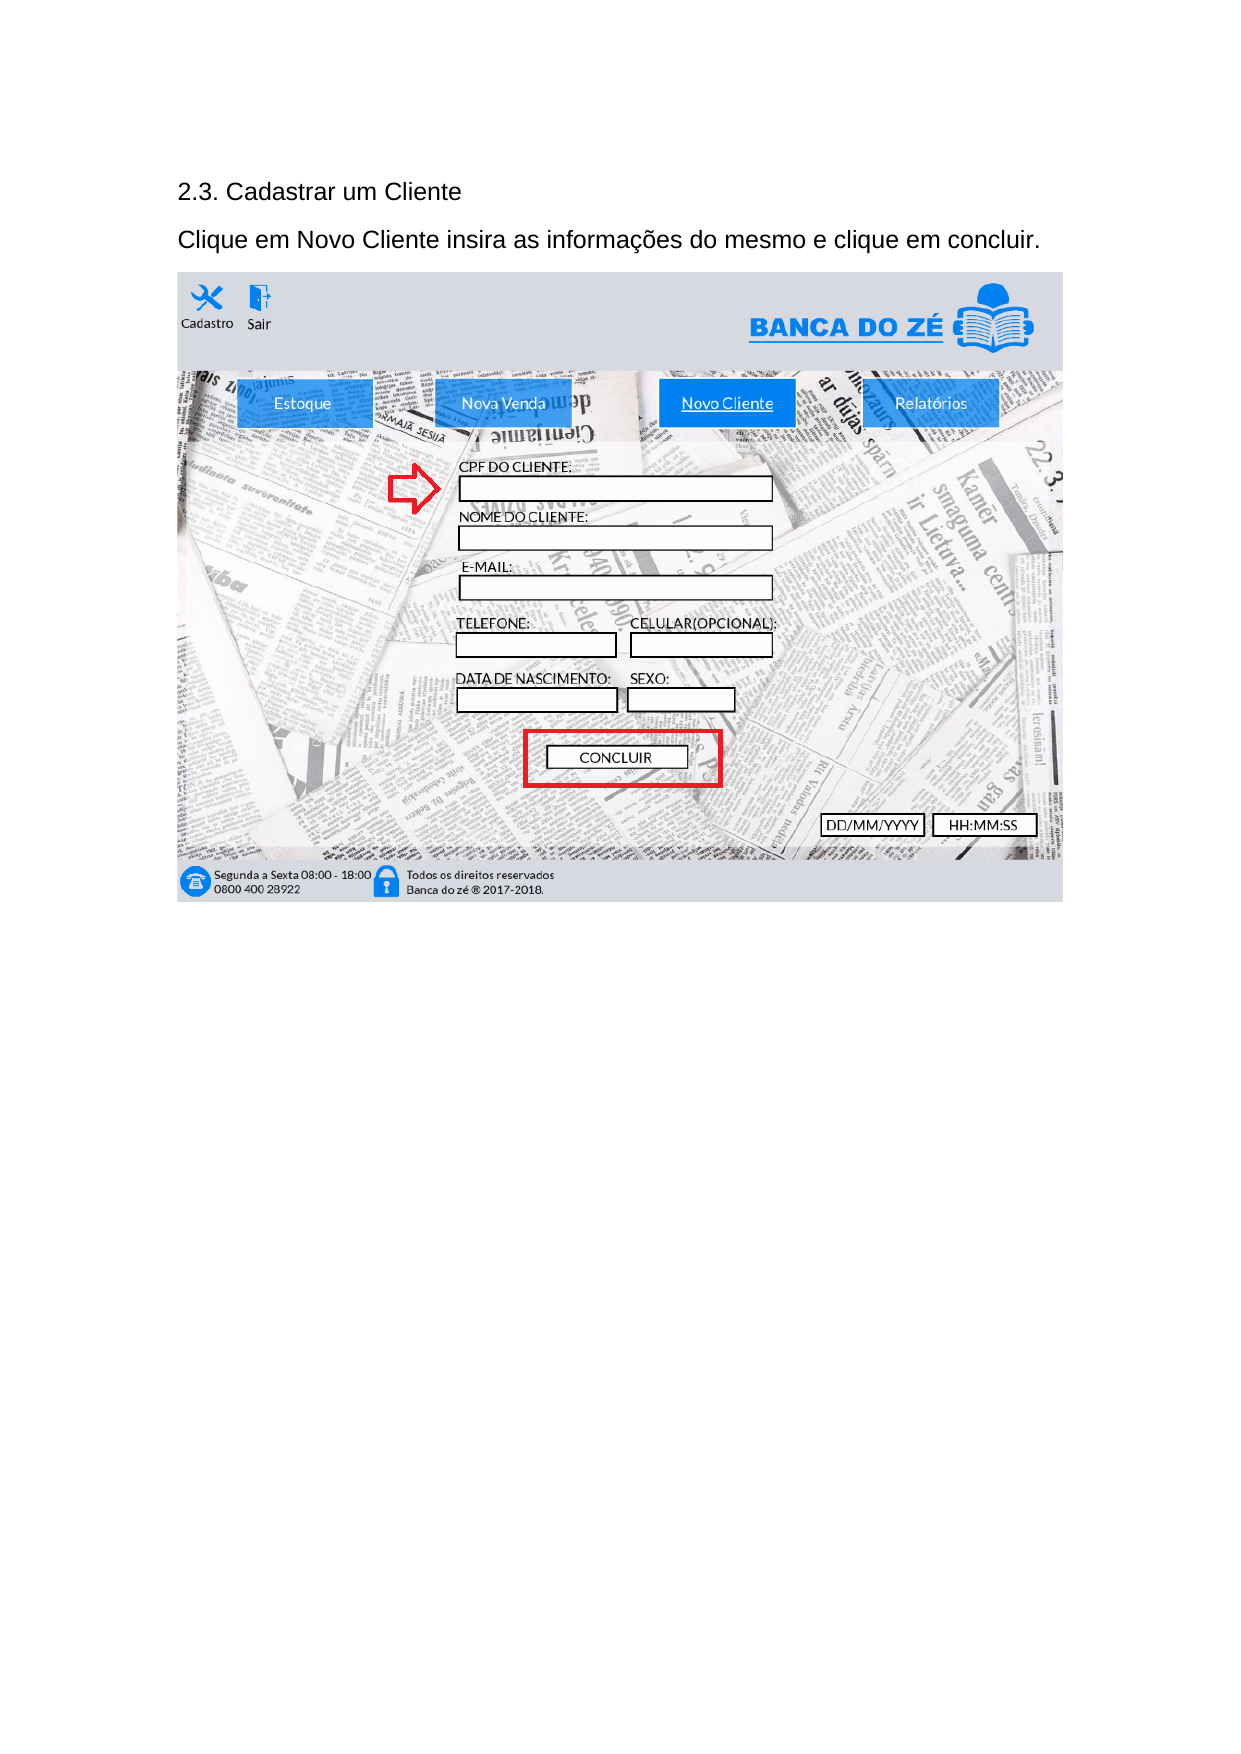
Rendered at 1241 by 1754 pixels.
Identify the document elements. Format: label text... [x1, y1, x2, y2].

text 2.3. Cadastrar um Cliente [177, 177, 1122, 206]
text Clique em Novo Cliente insira as informações do mesmo e clique em concluir. [177, 225, 1122, 254]
picture [177, 272, 1063, 902]
